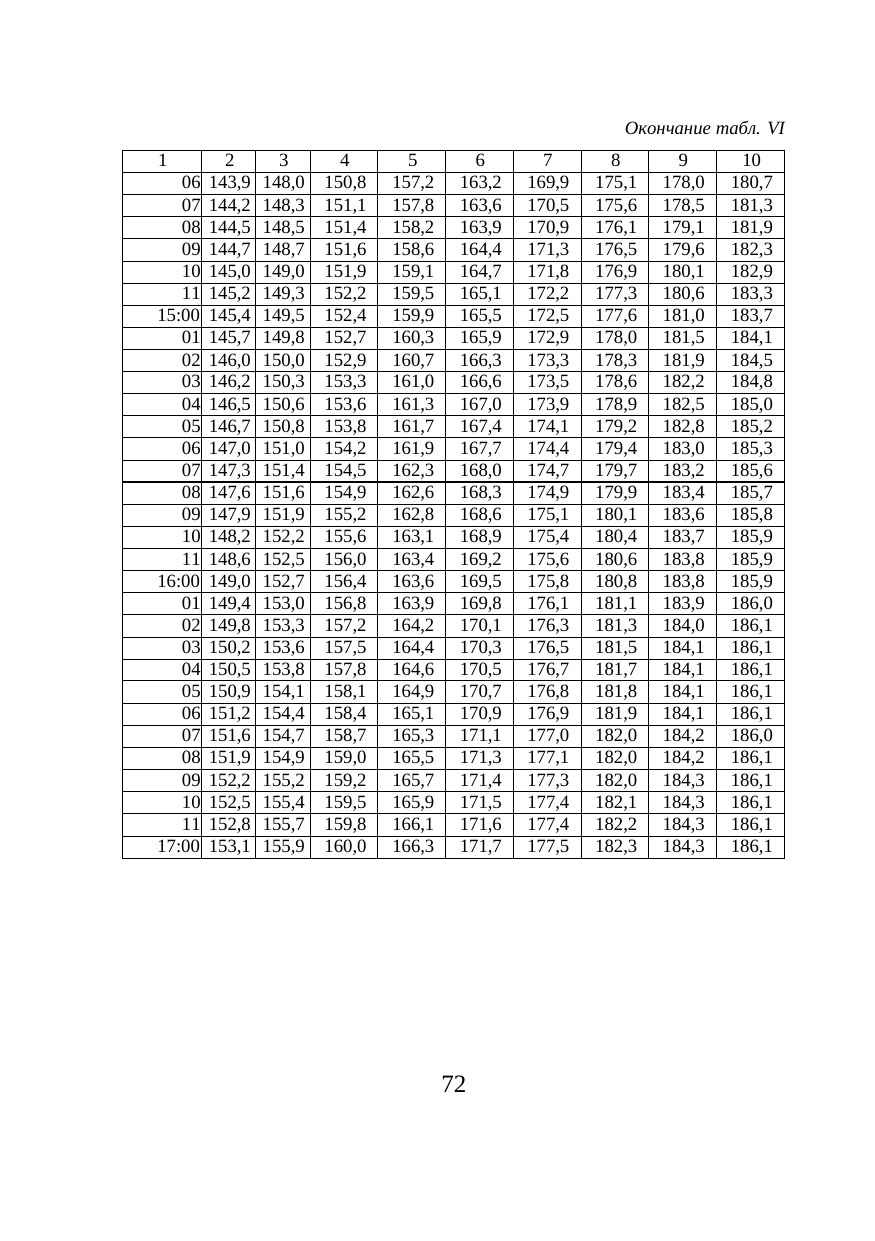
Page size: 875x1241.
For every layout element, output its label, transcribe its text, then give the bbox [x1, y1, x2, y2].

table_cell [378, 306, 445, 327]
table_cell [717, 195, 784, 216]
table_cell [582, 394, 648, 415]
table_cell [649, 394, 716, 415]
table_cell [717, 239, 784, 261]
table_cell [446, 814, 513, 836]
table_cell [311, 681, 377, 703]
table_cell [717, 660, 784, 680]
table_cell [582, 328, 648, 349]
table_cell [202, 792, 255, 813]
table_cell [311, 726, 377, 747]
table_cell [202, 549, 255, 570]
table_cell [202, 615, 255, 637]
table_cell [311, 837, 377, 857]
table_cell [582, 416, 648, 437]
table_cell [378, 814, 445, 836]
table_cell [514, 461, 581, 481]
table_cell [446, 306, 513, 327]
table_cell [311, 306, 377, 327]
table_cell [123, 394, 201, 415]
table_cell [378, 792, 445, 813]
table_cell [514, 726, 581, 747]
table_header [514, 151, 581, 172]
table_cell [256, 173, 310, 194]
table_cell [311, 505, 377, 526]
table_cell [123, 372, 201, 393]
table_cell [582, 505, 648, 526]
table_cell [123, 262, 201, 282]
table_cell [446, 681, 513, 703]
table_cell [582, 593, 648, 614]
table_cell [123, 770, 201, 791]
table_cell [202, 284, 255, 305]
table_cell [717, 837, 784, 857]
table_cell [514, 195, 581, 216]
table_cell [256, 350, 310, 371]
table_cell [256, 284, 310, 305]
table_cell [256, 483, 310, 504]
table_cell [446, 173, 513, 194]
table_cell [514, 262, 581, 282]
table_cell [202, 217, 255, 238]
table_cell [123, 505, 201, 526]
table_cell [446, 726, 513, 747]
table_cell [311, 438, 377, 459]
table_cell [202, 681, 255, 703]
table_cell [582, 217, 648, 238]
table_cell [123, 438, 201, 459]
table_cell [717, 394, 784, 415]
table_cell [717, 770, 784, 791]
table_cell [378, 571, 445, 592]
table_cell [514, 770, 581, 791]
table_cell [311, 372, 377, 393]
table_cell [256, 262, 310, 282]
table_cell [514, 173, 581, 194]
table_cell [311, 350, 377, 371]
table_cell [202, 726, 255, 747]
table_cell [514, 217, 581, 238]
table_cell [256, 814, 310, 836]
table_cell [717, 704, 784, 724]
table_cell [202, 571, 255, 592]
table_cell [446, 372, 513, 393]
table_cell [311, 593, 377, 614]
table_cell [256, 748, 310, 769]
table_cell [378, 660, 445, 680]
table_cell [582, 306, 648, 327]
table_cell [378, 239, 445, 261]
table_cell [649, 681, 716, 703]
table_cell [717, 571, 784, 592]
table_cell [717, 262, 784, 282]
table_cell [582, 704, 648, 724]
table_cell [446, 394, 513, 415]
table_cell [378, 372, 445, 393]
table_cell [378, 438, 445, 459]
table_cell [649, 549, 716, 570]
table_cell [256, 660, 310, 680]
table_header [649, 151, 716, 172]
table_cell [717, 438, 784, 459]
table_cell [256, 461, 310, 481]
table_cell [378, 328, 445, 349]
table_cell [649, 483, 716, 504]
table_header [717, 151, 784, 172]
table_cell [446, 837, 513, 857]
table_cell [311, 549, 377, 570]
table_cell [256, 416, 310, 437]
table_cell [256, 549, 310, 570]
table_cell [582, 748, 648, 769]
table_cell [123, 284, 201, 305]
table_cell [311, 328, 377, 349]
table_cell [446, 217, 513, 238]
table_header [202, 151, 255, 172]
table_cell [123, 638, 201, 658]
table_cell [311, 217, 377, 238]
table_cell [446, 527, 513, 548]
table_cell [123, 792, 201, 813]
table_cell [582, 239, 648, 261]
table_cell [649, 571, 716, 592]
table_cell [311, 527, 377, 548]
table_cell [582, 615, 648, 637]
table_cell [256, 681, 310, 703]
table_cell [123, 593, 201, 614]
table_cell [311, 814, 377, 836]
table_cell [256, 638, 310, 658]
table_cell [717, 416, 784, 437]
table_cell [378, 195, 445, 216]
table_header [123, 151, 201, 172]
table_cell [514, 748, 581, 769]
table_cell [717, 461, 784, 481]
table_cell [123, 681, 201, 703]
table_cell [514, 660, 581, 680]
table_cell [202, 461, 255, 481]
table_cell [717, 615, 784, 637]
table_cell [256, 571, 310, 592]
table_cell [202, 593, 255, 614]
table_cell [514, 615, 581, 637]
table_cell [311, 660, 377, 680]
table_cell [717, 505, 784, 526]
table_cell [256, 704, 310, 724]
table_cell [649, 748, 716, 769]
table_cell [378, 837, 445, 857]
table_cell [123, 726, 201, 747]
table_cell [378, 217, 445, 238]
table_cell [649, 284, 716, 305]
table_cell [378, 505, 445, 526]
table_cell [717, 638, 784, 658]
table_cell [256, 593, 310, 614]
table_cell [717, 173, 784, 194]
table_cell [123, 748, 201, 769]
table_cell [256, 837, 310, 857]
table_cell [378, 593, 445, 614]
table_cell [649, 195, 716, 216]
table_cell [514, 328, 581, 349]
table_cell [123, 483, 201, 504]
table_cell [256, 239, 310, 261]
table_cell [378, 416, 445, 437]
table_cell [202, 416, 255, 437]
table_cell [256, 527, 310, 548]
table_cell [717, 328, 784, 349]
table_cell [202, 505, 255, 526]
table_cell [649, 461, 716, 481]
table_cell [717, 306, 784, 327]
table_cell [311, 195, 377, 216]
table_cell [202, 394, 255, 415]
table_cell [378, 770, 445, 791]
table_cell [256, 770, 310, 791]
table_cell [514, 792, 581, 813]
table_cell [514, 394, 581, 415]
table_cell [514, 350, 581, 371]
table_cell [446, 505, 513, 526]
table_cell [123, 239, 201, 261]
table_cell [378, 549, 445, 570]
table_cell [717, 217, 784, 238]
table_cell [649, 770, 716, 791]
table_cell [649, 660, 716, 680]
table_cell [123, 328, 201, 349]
text Окончание табл. VI [77, 117, 785, 139]
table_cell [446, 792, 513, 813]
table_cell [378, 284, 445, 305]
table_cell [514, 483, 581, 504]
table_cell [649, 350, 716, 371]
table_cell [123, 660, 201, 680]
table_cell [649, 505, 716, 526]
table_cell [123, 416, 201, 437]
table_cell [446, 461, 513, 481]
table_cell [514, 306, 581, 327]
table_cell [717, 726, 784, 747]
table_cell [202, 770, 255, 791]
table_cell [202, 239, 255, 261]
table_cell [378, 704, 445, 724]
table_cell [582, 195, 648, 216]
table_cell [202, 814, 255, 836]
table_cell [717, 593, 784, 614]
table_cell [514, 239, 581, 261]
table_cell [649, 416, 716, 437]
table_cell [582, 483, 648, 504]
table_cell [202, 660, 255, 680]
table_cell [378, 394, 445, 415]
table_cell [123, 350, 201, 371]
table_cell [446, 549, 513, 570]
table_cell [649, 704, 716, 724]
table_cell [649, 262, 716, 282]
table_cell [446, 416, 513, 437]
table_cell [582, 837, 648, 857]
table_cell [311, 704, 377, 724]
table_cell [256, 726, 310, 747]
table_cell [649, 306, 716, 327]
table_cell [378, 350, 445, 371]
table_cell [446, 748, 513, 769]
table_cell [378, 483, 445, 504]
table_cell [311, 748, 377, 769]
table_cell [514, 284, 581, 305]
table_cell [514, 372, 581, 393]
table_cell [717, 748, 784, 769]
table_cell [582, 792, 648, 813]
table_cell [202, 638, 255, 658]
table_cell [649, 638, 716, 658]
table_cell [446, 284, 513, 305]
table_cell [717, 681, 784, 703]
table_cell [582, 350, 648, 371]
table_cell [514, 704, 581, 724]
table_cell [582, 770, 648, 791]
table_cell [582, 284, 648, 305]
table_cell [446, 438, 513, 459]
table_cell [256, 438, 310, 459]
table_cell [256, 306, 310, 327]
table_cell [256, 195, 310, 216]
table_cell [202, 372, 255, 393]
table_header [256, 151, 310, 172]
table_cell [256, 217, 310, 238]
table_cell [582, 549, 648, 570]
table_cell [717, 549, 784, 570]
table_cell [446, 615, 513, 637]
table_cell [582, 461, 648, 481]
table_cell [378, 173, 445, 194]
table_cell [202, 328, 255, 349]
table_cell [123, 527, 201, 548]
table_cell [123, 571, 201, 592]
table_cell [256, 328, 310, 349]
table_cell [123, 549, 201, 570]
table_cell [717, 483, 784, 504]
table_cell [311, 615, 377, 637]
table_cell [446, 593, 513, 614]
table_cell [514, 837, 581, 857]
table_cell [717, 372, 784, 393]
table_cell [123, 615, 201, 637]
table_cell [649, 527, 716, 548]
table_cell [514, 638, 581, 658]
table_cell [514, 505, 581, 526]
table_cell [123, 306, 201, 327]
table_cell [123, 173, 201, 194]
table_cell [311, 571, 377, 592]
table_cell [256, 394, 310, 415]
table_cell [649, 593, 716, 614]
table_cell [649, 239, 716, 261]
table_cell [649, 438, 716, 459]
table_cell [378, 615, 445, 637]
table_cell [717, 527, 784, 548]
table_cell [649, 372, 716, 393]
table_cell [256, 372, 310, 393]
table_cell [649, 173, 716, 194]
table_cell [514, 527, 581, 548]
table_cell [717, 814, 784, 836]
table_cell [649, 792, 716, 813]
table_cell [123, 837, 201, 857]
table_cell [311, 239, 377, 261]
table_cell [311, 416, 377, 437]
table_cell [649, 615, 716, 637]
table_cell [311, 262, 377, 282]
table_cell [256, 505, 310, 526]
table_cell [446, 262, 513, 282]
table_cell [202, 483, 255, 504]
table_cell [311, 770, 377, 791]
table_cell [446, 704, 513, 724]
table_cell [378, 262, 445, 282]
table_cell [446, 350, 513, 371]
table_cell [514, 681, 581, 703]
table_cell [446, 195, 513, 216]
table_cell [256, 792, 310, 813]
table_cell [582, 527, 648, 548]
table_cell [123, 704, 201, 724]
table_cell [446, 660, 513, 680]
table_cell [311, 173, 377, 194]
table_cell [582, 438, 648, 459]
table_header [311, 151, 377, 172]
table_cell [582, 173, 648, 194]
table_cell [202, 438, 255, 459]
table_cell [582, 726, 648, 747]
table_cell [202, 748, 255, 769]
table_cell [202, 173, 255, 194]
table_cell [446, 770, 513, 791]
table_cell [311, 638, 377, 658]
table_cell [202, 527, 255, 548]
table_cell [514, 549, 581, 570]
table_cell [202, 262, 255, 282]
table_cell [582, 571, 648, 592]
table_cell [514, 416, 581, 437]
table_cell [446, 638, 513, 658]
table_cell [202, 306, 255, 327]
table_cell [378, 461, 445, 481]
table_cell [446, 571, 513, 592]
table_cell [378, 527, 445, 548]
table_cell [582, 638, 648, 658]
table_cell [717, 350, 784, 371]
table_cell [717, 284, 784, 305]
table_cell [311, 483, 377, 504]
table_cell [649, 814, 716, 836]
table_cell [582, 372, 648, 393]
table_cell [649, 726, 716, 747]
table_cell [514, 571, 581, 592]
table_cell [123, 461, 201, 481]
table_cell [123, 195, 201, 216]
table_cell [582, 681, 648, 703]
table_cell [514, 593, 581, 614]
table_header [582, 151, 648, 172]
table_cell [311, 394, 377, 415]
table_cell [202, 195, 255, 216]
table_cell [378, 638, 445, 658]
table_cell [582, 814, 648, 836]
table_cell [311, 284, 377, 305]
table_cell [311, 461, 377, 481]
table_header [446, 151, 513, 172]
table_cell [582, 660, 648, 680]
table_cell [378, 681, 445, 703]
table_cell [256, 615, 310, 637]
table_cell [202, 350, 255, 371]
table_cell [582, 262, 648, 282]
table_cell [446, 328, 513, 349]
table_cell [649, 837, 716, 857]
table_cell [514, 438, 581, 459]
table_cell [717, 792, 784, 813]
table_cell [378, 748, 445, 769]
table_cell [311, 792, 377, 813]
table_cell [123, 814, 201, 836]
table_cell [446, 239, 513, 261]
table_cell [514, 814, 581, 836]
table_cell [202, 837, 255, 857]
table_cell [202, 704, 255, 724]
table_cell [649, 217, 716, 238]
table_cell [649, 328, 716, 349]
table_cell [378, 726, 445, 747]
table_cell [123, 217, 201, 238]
subtitle 72 [198, 1069, 709, 1098]
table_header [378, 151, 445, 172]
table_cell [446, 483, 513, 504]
